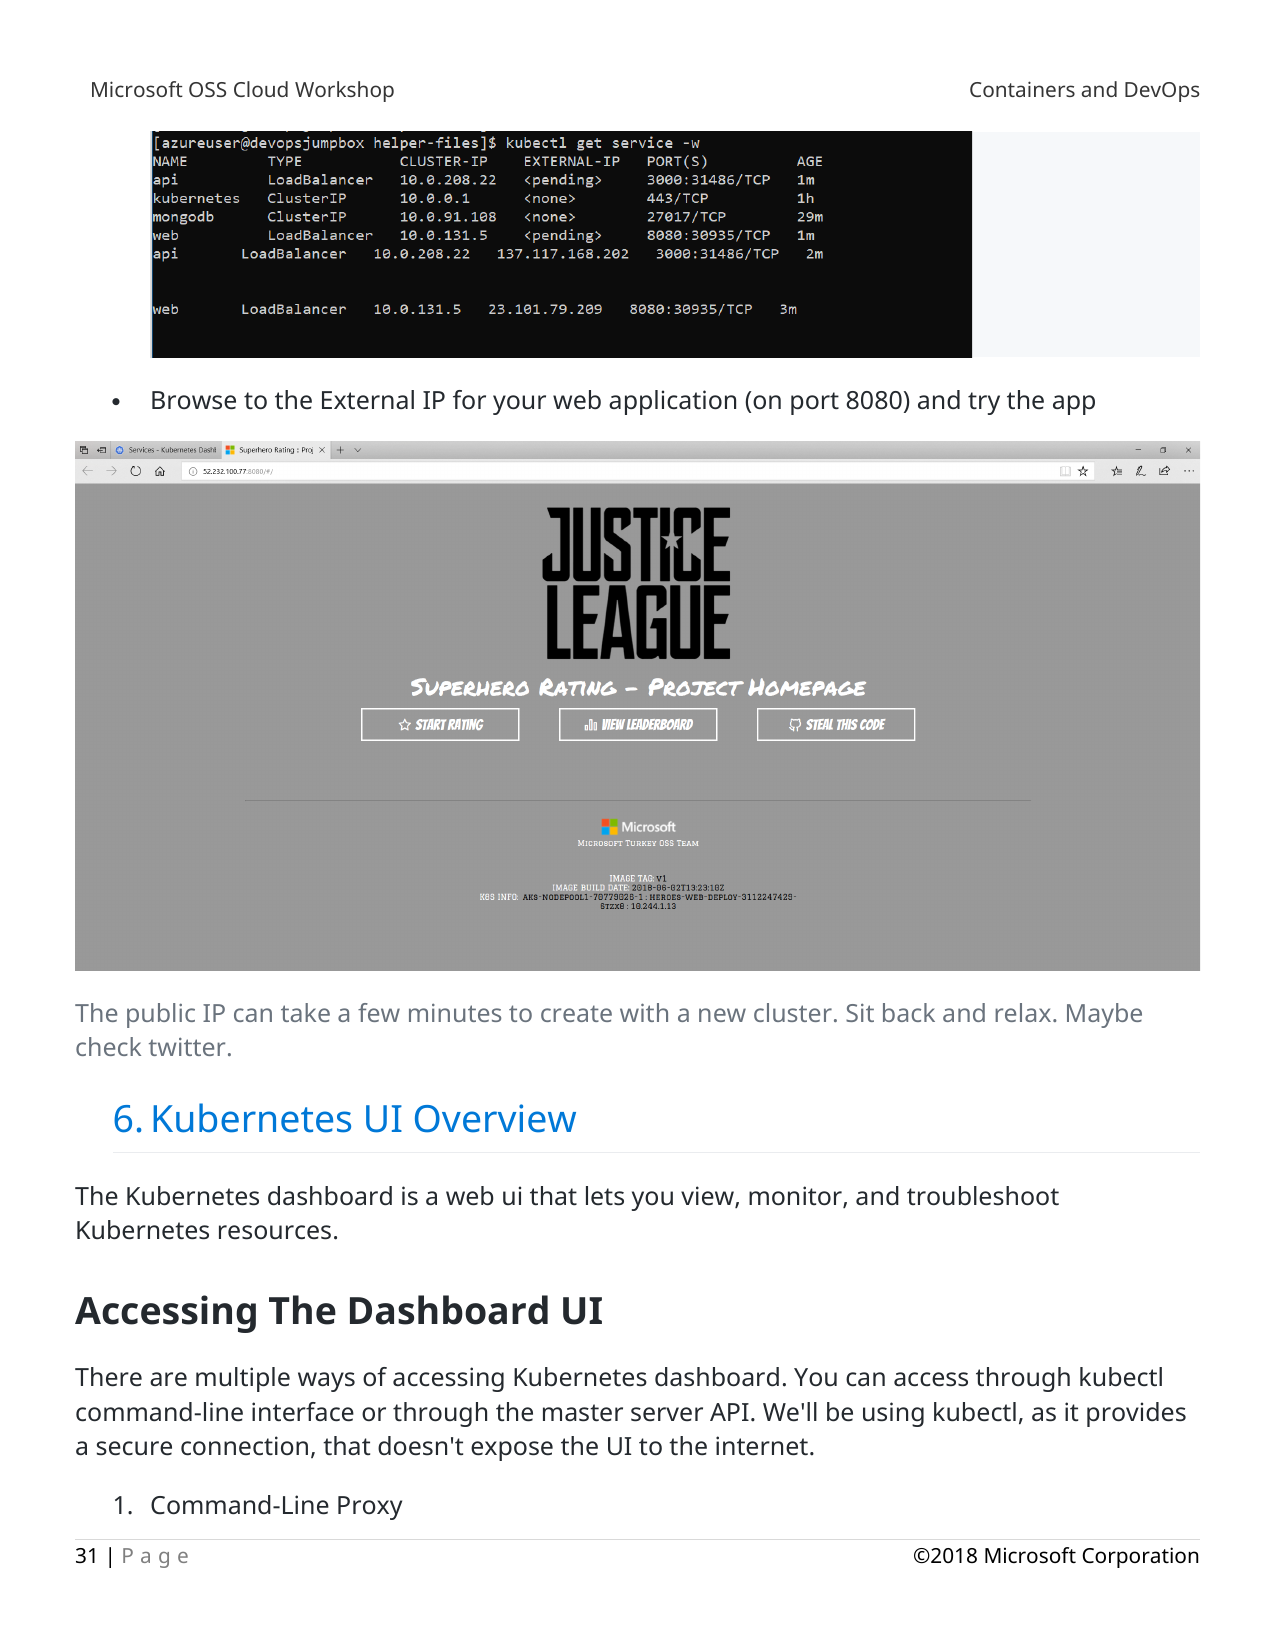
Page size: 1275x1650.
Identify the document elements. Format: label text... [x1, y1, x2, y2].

list Kubernetes UI Overview [112, 1092, 1200, 1153]
picture [75, 441, 1200, 971]
picture [150, 131, 973, 358]
text The Kubernetes dashboard is a web ui that lets you view, monitor, and troubleshoot Kubernetes resources. [75, 1178, 1200, 1247]
list Browse to the External IP for your web application (on port 8080) and try the app [112, 382, 1200, 417]
text There are multiple ways of accessing Kubernetes dashboard. You can access through kubectl command-line interface or through the master server API. We'll be using kubectl, as it provides a secure connection, that doesn't expose the UI to the internet. [75, 1360, 1200, 1462]
text The public IP can take a few minutes to create with a new cluster. Sit back and relax. Maybe check twitter. [75, 995, 1200, 1063]
list Command-Line Proxy [112, 1487, 1200, 1521]
text Accessing The Dashboard UI [75, 1284, 1200, 1335]
